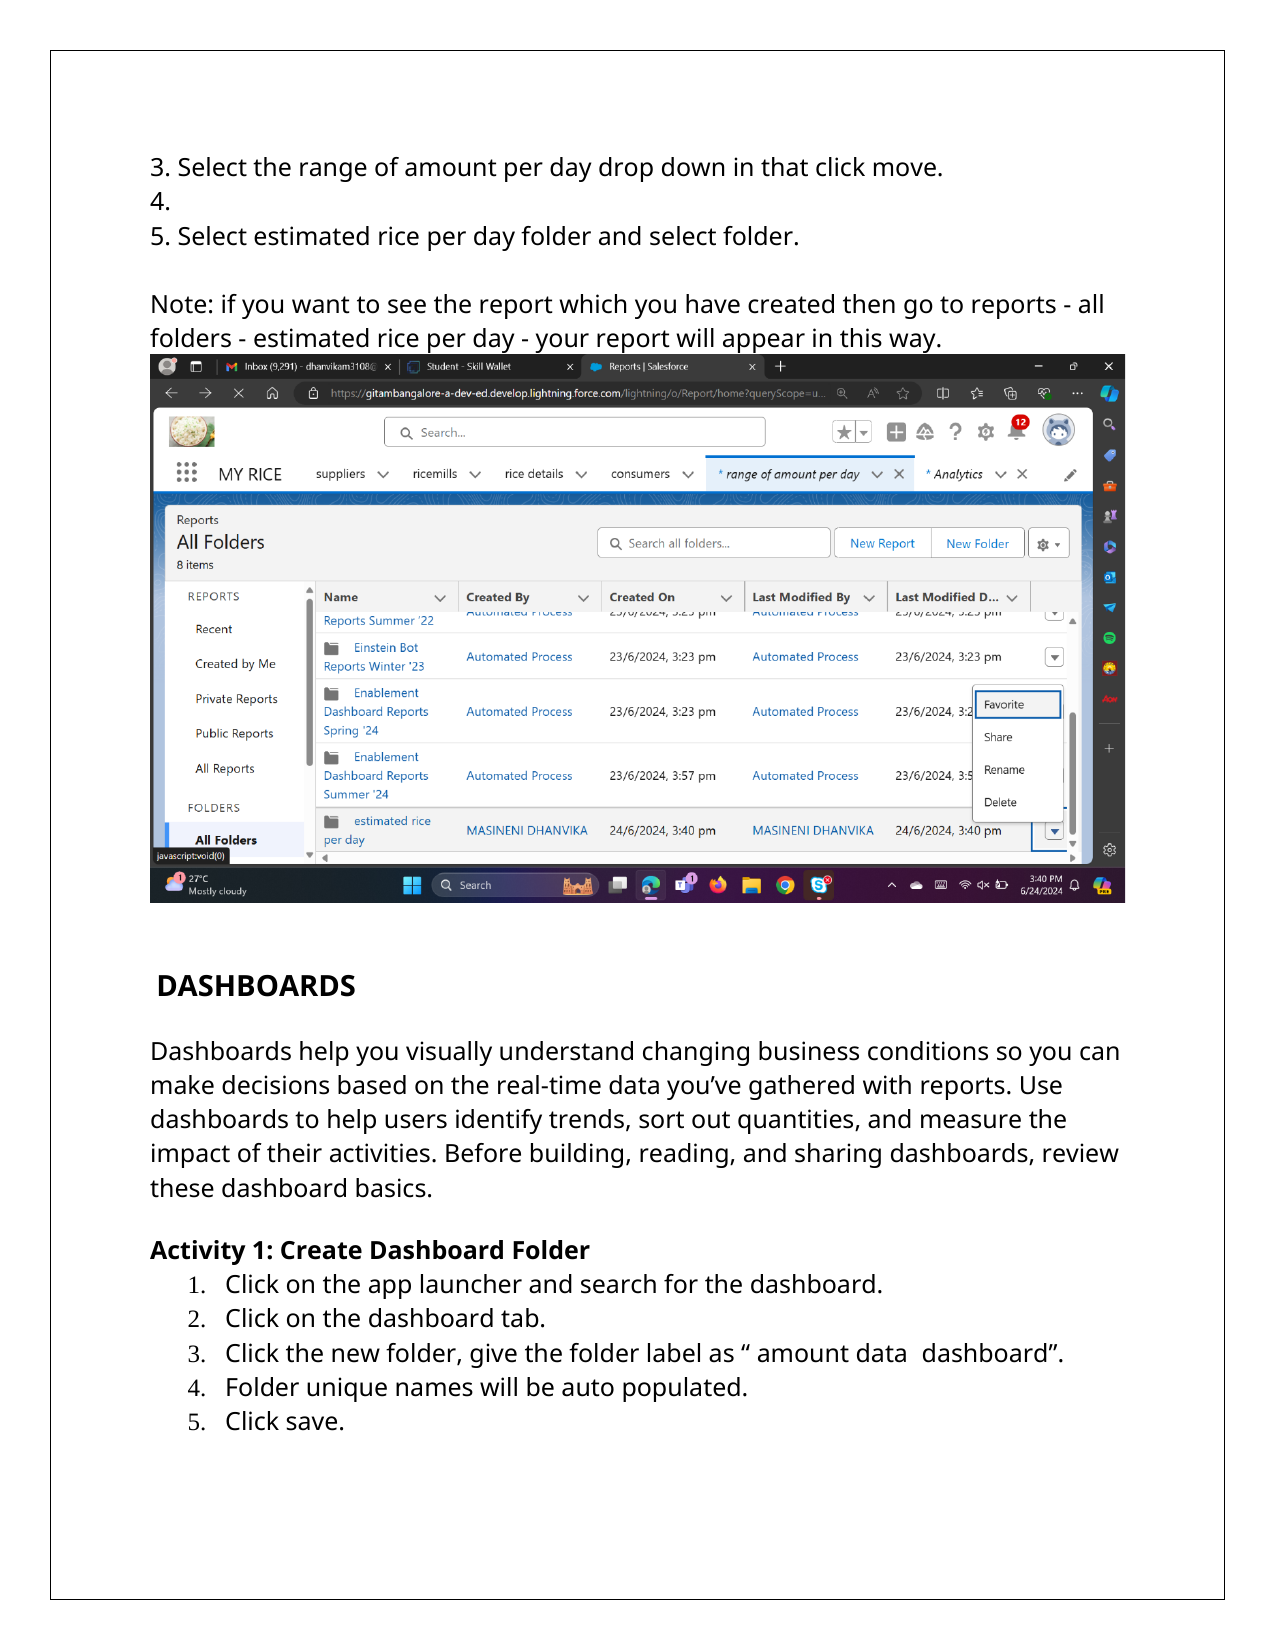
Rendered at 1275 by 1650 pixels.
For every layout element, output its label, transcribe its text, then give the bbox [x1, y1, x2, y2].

text Dashboards help you visually understand changing business conditions so you can make decisions based on the real-time data you’ve gathered with reports. Use dashboards to help users identify trends, sort out quantities, and measure the impact of their activities. Before building, reading, and sharing dashboards, review these dashboard basics. [150, 1034, 1125, 1204]
text 3. Select the range of amount per day drop down in that click move. [150, 150, 1125, 184]
text Note: if you want to see the report which you have created then go to reports - all folders - estimated rice per day - your report will appear in this way. [150, 286, 1125, 354]
list Click on the app launcher and search for the dashboard. [187, 1267, 1125, 1301]
list Click on the dashboard tab. [187, 1301, 1125, 1335]
text 4. [150, 184, 1125, 218]
list Folder unique names will be auto populated. [187, 1369, 1125, 1403]
text DASHBOARDS [150, 966, 1125, 1005]
picture [150, 354, 1125, 903]
list Click the new folder, give the folder label as “ amount data dashboard”. [187, 1335, 1125, 1369]
text 5. Select estimated rice per day folder and select folder. [150, 218, 1125, 252]
list Click save. [187, 1403, 1125, 1437]
text Activity 1: Create Dashboard Folder [150, 1233, 1125, 1267]
